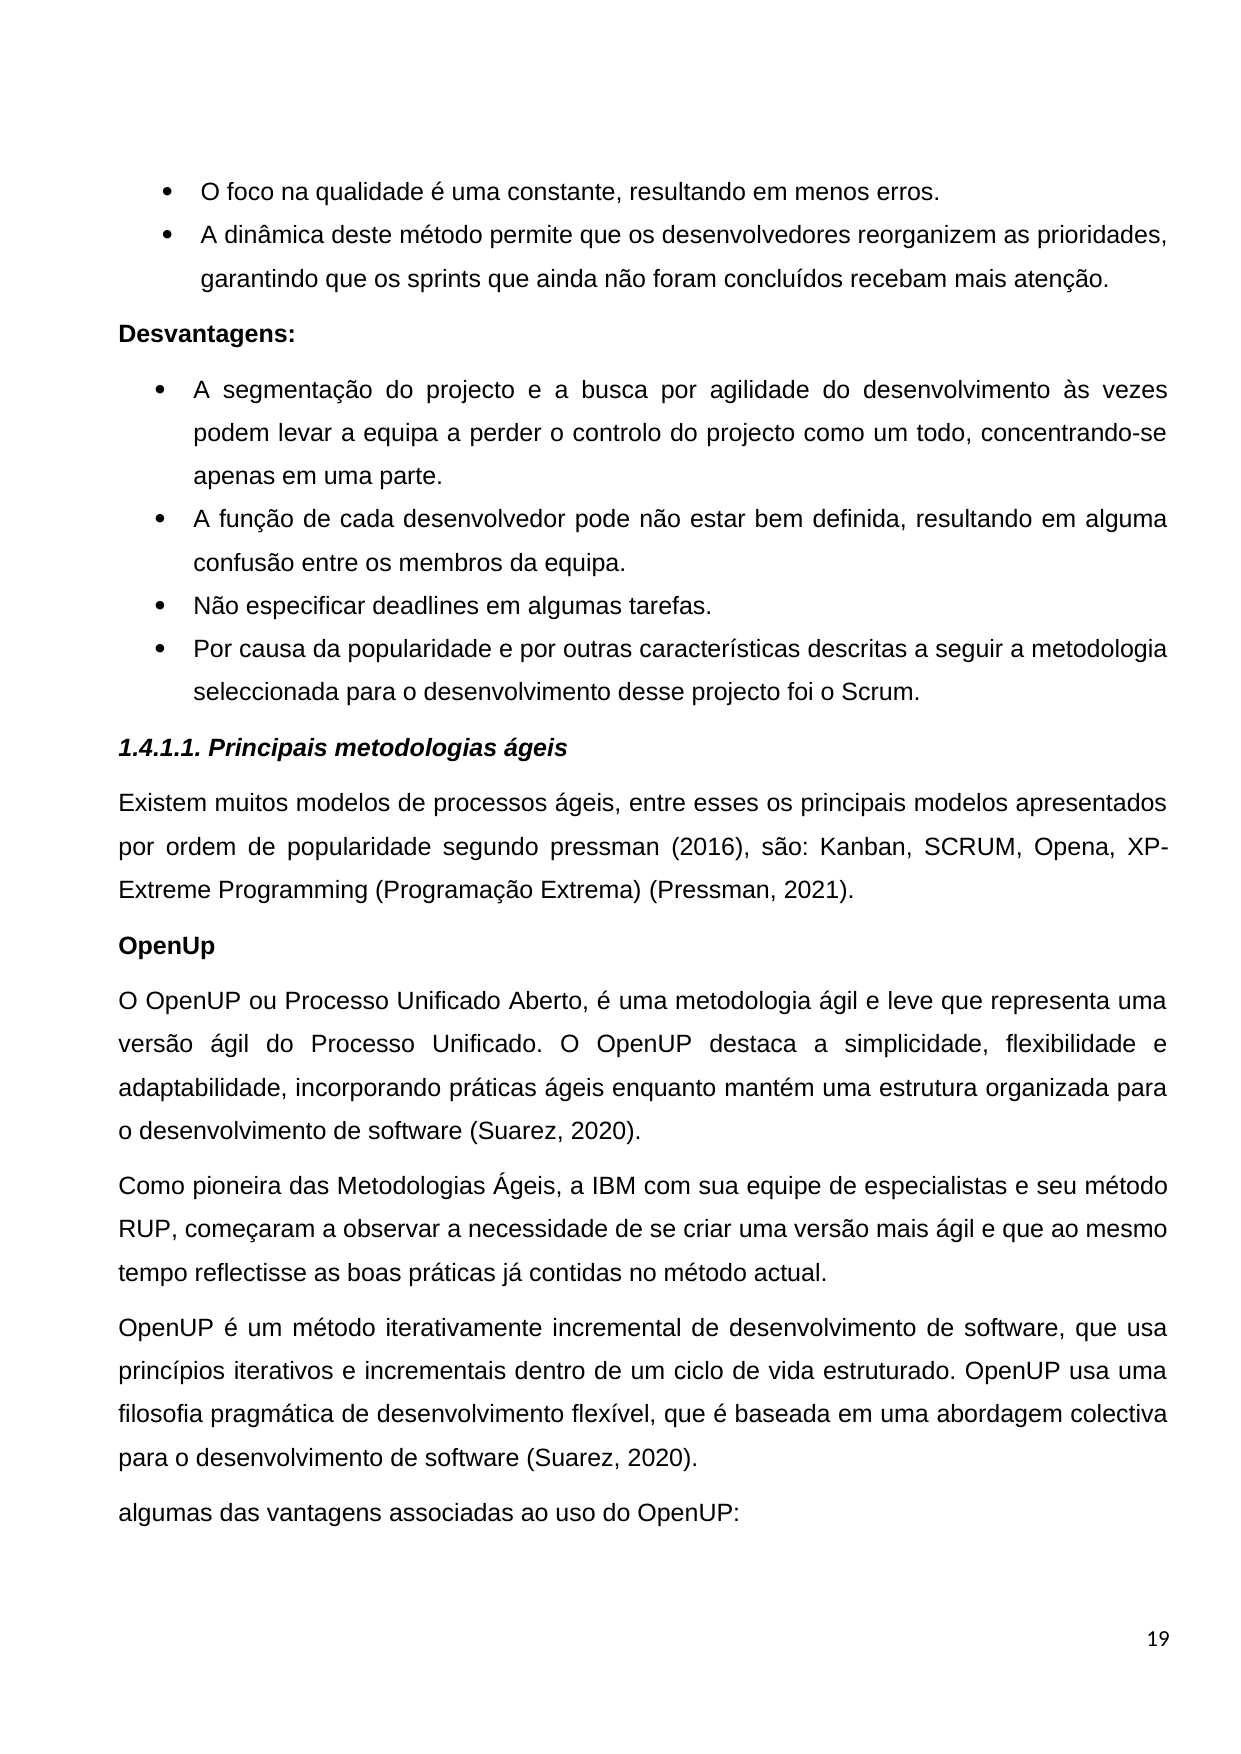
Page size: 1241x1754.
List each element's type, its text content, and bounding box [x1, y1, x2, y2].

subtitle 1.4.1.1. Principais metodologias ágeis [118, 733, 1169, 762]
text Como pioneira das Metodologias Ágeis, a IBM com sua equipe de especialistas e seu método RUP, começaram a observar a necessidade de se criar uma versão mais ágil e que ao mesmo tempo reflectisse as boas práticas já contidas no método actual. [118, 1171, 1169, 1286]
text OpenUp [118, 931, 1169, 959]
list Não especificar deadlines em algumas tarefas. [156, 591, 1169, 619]
text Desvantagens: [118, 319, 1169, 348]
list O foco na qualidade é uma constante, resultando em menos erros. [163, 177, 1169, 206]
text OpenUP é um método iterativamente incremental de desenvolvimento de software, que usa princípios iterativos e incrementais dentro de um ciclo de vida estruturado. OpenUP usa uma filosofia pragmática de desenvolvimento flexível, que é baseada em uma abordagem colectiva para o desenvolvimento de software (Suarez, 2020). [118, 1313, 1169, 1471]
list A segmentação do projecto e a busca por agilidade do desenvolvimento às vezes podem levar a equipa a perder o controlo do projecto como um todo, concentrando-se apenas em uma parte. [156, 375, 1169, 490]
list A dinâmica deste método permite que os desenvolvedores reorganizem as prioridades, garantindo que os sprints que ainda não foram concluídos recebam mais atenção. [163, 220, 1169, 292]
text O OpenUP ou Processo Unificado Aberto, é uma metodologia ágil e leve que representa uma versão ágil do Processo Unificado. O OpenUP destaca a simplicidade, flexibilidade e adaptabilidade, incorporando práticas ágeis enquanto mantém uma estrutura organizada para o desenvolvimento de software (Suarez, 2020). [118, 986, 1169, 1144]
list Por causa da popularidade e por outras características descritas a seguir a metodologia seleccionada para o desenvolvimento desse projecto foi o Scrum. [156, 634, 1169, 706]
text Existem muitos modelos de processos ágeis, entre esses os principais modelos apresentados por ordem de popularidade segundo pressman (2016), são: Kanban, SCRUM, Opena, XP-Extreme Programming (Programação Extrema) (Pressman, 2021). [118, 788, 1169, 904]
text algumas das vantagens associadas ao uso do OpenUP: [118, 1498, 1169, 1527]
list A função de cada desenvolvedor pode não estar bem definida, resultando em alguma confusão entre os membros da equipa. [156, 504, 1169, 576]
